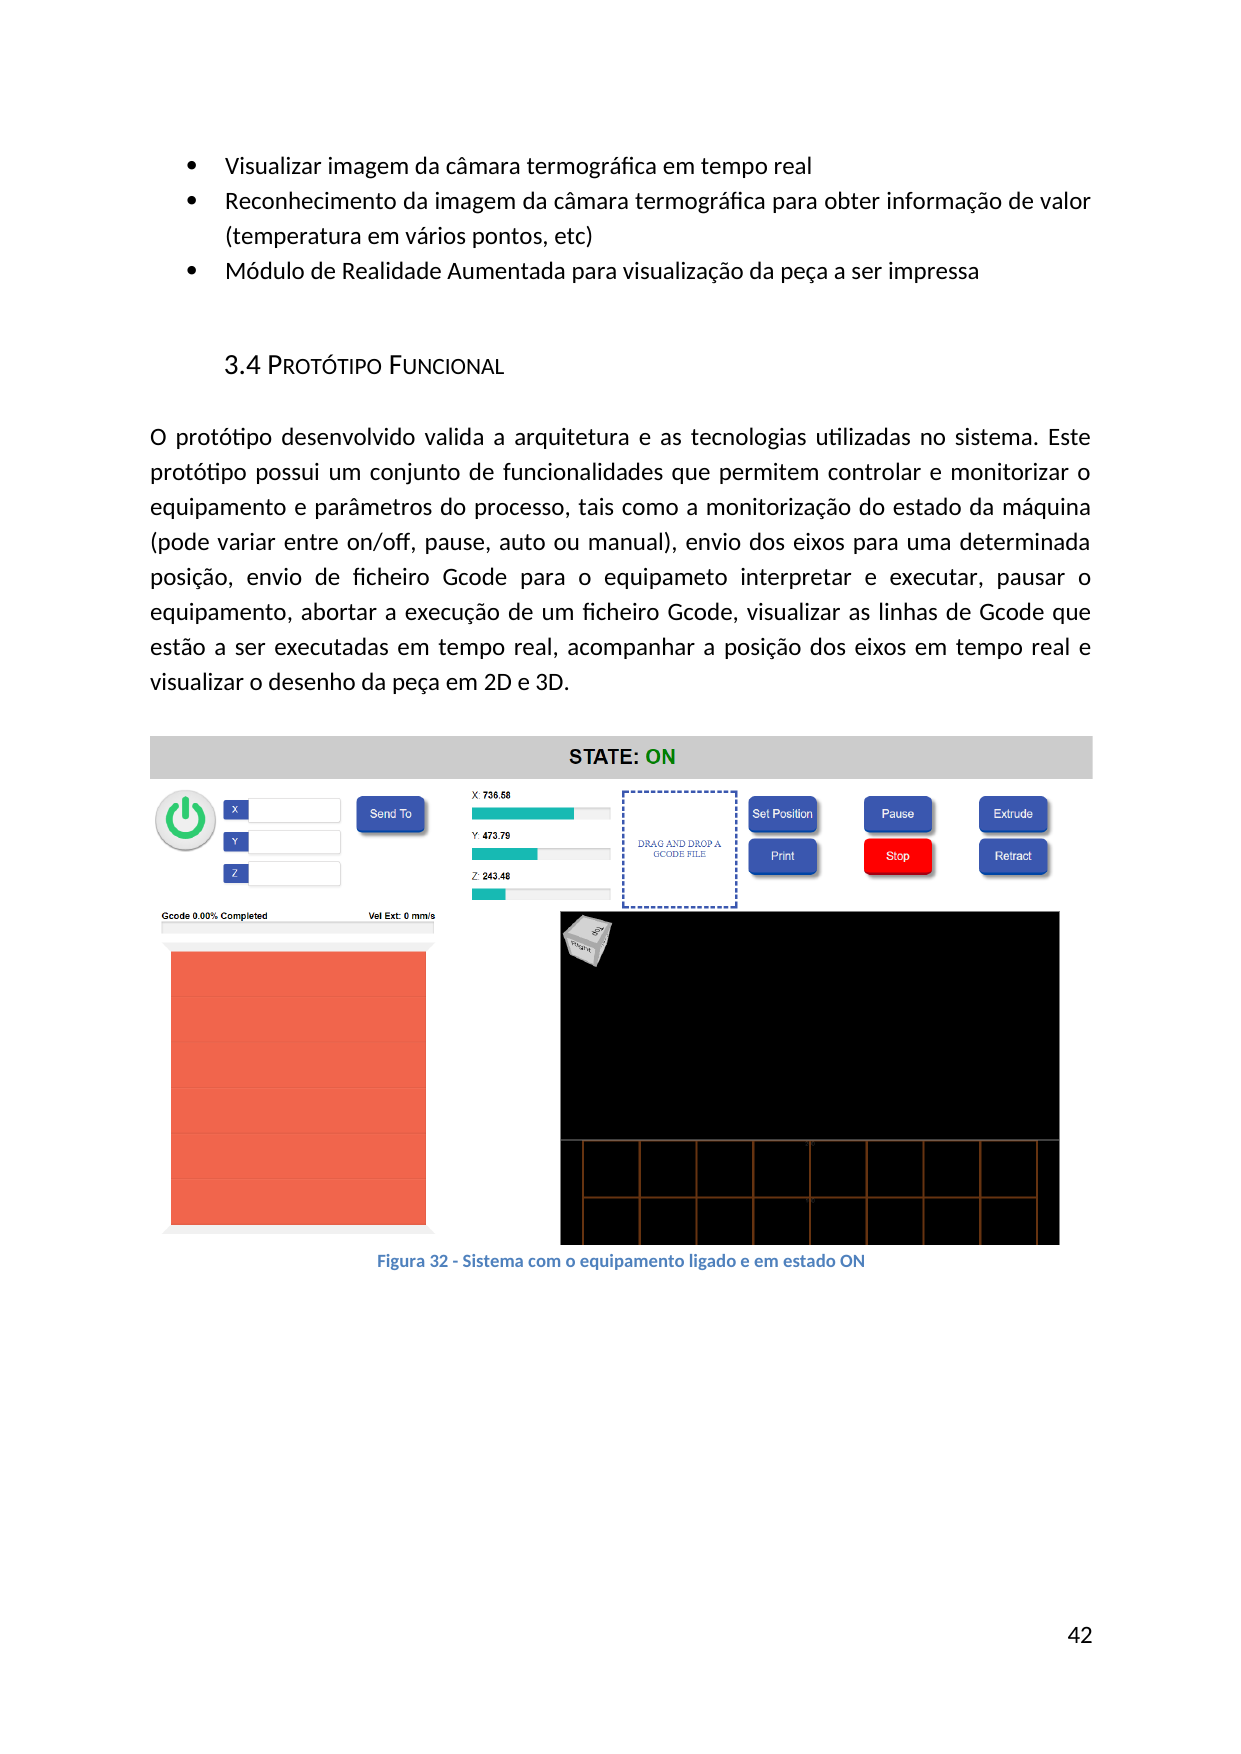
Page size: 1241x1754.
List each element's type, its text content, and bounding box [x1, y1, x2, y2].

list Reconhecimento da imagem da câmara termográfica para obter informação de valor (temperatura em vários pontos, etc) [187, 185, 1092, 251]
subtitle 3.4 Protótipo Funcional [150, 346, 1092, 381]
text O protótipo desenvolvido valida a arquitetura e as tecnologias utilizadas no sistema. Este protótipo possui um conjunto de funcionalidades que permitem controlar e monitorizar o equipamento e parâmetros do processo, tais como a monitorização do estado da máquina (pode variar entre on/off, pause, auto ou manual), envio dos eixos para uma determinada posição, envio de ficheiro Gcode para o equipameto interpretar e executar, pausar o equipamento, abortar a execução de um ficheiro Gcode, visualizar as linhas de Gcode que estão a ser executadas em tempo real, acompanhar a posição dos eixos em tempo real e visualizar o desenho da peça em 2D e 3D. [150, 421, 1092, 697]
picture [150, 736, 1093, 1245]
list Visualizar imagem da câmara termográfica em tempo real [187, 150, 1092, 181]
list Módulo de Realidade Aumentada para visualização da peça a ser impressa [187, 255, 1092, 286]
